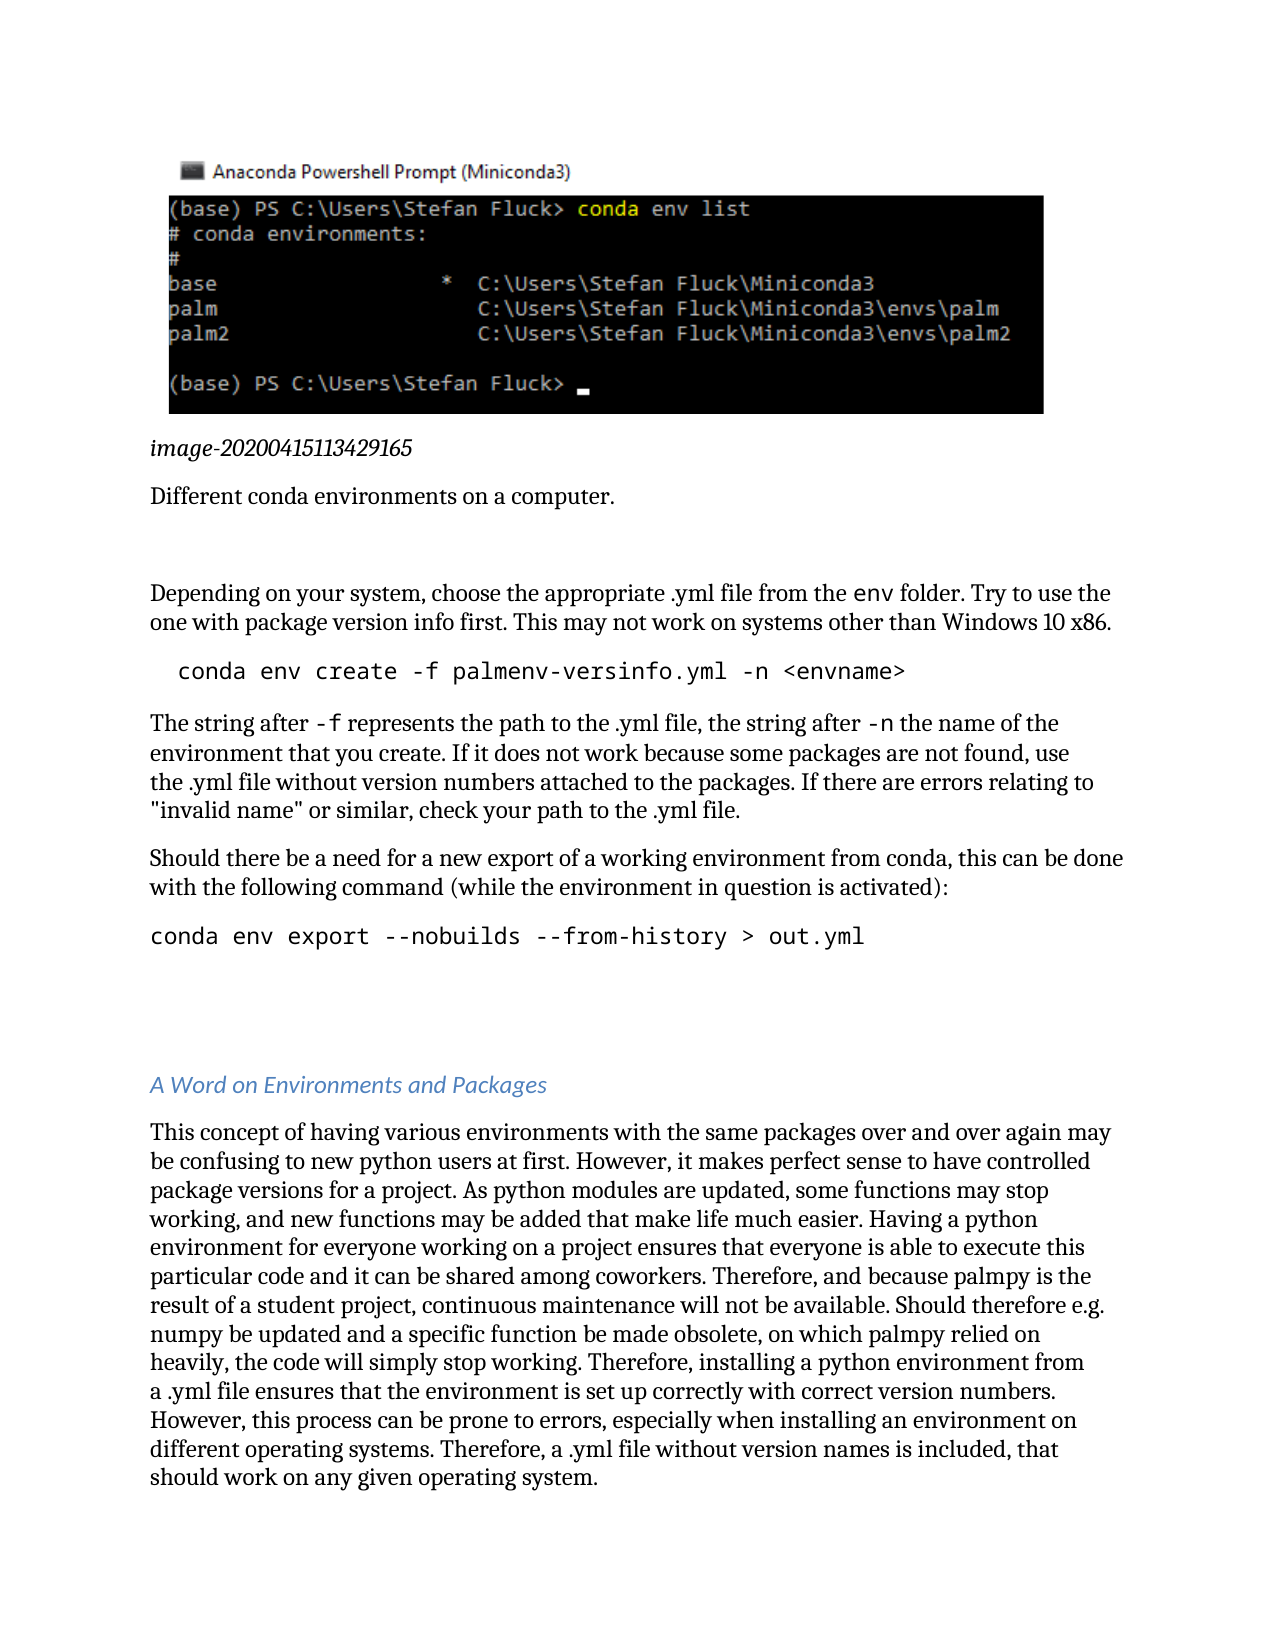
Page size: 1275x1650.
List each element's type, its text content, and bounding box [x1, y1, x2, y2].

text The string after -f represents the path to the .yml file, the string after -n the name of the environment that you create. If it does not work because some packages are not found, use the .yml file without version numbers attached to the packages. If there are errors relating to "invalid name" or similar, check your path to the .yml file. [150, 707, 1125, 825]
text Different conda environments on a computer. [150, 482, 1125, 510]
text Should there be a need for a new export of a working environment from conda, this can be done with the following command (while the environment in question is activated): [150, 844, 1125, 901]
text conda env export --nobuilds --from-history > out.yml [150, 920, 1125, 951]
picture [168, 150, 1044, 414]
text This concept of having various environments with the same packages over and over again may be confusing to new python users at first. However, it makes perfect sense to have controlled package versions for a project. As python modules are updated, some functions may stop working, and new functions may be added that make life much easier. Having a python environment for everyone working on a project ensures that everyone is able to execute this particular code and it can be shared among coworkers. Therefore, and because palmpy is the result of a student project, continuous maintenance will not be available. Should therefore e.g. numpy be updated and a specific function be made obsolete, on which palmpy relied on heavily, the code will simply stop working. Therefore, installing a python environment from a .yml file ensures that the environment is set up correctly with correct version numbers. However, this process can be prone to errors, especially when installing an environment on different operating systems. Therefore, a .yml file without version names is included, that should work on any given operating system. [150, 1118, 1125, 1492]
subtitle A Word on Environments and Packages [150, 1069, 1125, 1099]
text conda env create -f palmenv-versinfo.yml -n <envname> [150, 655, 1125, 687]
text Depending on your system, choose the appropriate .yml file from the env folder. Try to use the one with package version info first. This may not work on systems other than Windows 10 x86. [150, 577, 1125, 637]
text image-20200415113429165 [150, 434, 1125, 463]
